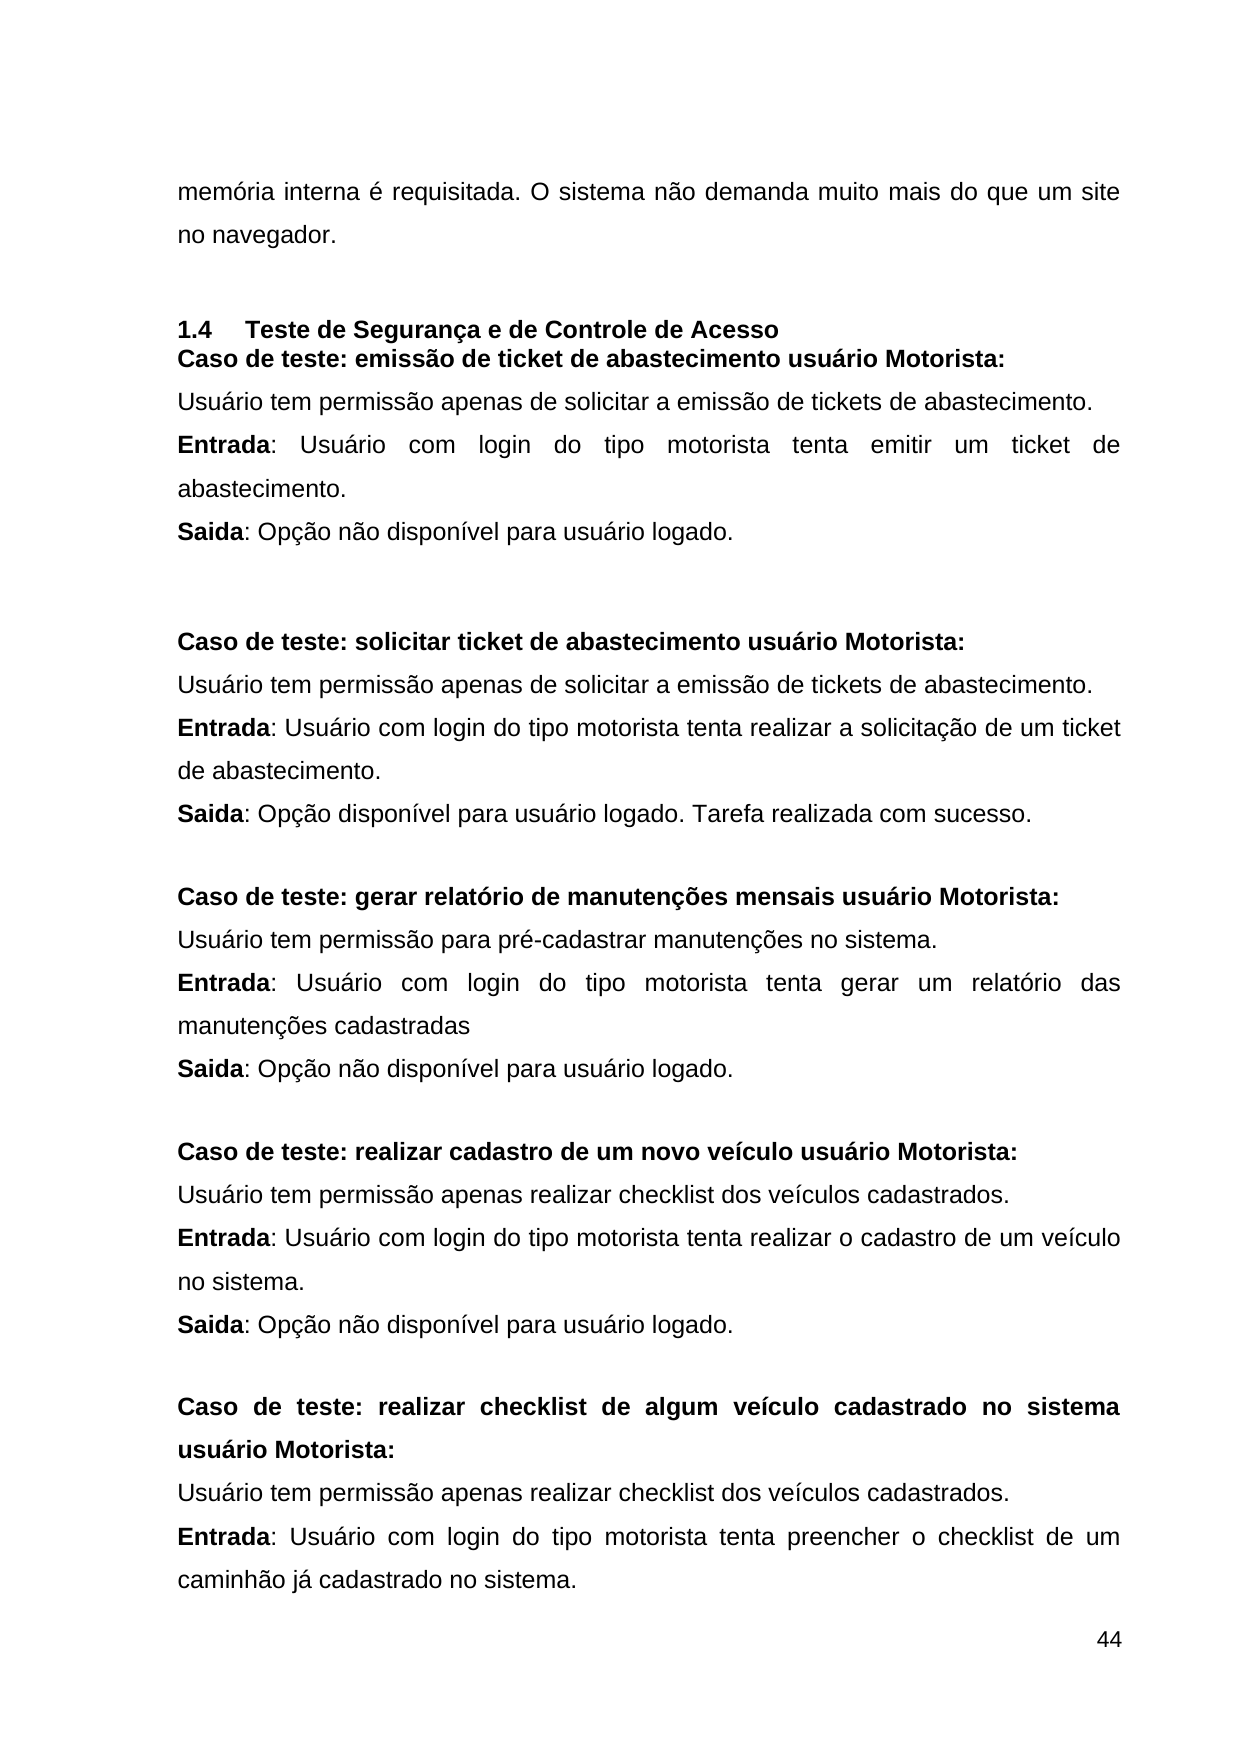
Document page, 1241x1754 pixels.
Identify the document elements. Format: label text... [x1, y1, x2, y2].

text Entrada: Usuário com login do tipo motorista tenta gerar um relatório das manutenções cadastradas [177, 968, 1122, 1040]
text Caso de teste: realizar cadastro de um novo veículo usuário Motorista: [177, 1137, 1122, 1166]
text Entrada: Usuário com login do tipo motorista tenta realizar a solicitação de um ticket de abastecimento. [177, 713, 1122, 785]
text Entrada: Usuário com login do tipo motorista tenta realizar o cadastro de um veículo no sistema. [177, 1223, 1122, 1295]
text Entrada: Usuário com login do tipo motorista tenta emitir um ticket de abastecimento. [177, 430, 1122, 502]
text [177, 177, 1122, 249]
text Usuário tem permissão para pré-cadastrar manutenções no sistema. [177, 925, 1122, 954]
text Usuário tem permissão apenas de solicitar a emissão de tickets de abastecimento. [177, 670, 1122, 699]
text Caso de teste: realizar checklist de algum veículo cadastrado no sistema usuário Motorista: [177, 1392, 1122, 1464]
text Caso de teste: solicitar ticket de abastecimento usuário Motorista: [177, 627, 1122, 656]
subtitle 1.4 Teste de Segurança e de Controle de Acesso [177, 315, 1122, 344]
text Usuário tem permissão apenas de solicitar a emissão de tickets de abastecimento. [177, 387, 1122, 416]
text Usuário tem permissão apenas realizar checklist dos veículos cadastrados. [177, 1478, 1122, 1507]
text Saida: Opção não disponível para usuário logado. [177, 1054, 1122, 1083]
text Entrada: Usuário com login do tipo motorista tenta preencher o checklist de um caminhão já cadastrado no sistema. [177, 1522, 1122, 1593]
text Caso de teste: emissão de ticket de abastecimento usuário Motorista: [177, 344, 1122, 373]
text Saida: Opção disponível para usuário logado. Tarefa realizada com sucesso. [177, 799, 1122, 828]
text Saida: Opção não disponível para usuário logado. [177, 517, 1122, 545]
text Saida: Opção não disponível para usuário logado. [177, 1309, 1122, 1338]
text Usuário tem permissão apenas realizar checklist dos veículos cadastrados. [177, 1180, 1122, 1209]
text Caso de teste: gerar relatório de manutenções mensais usuário Motorista: [177, 882, 1122, 911]
